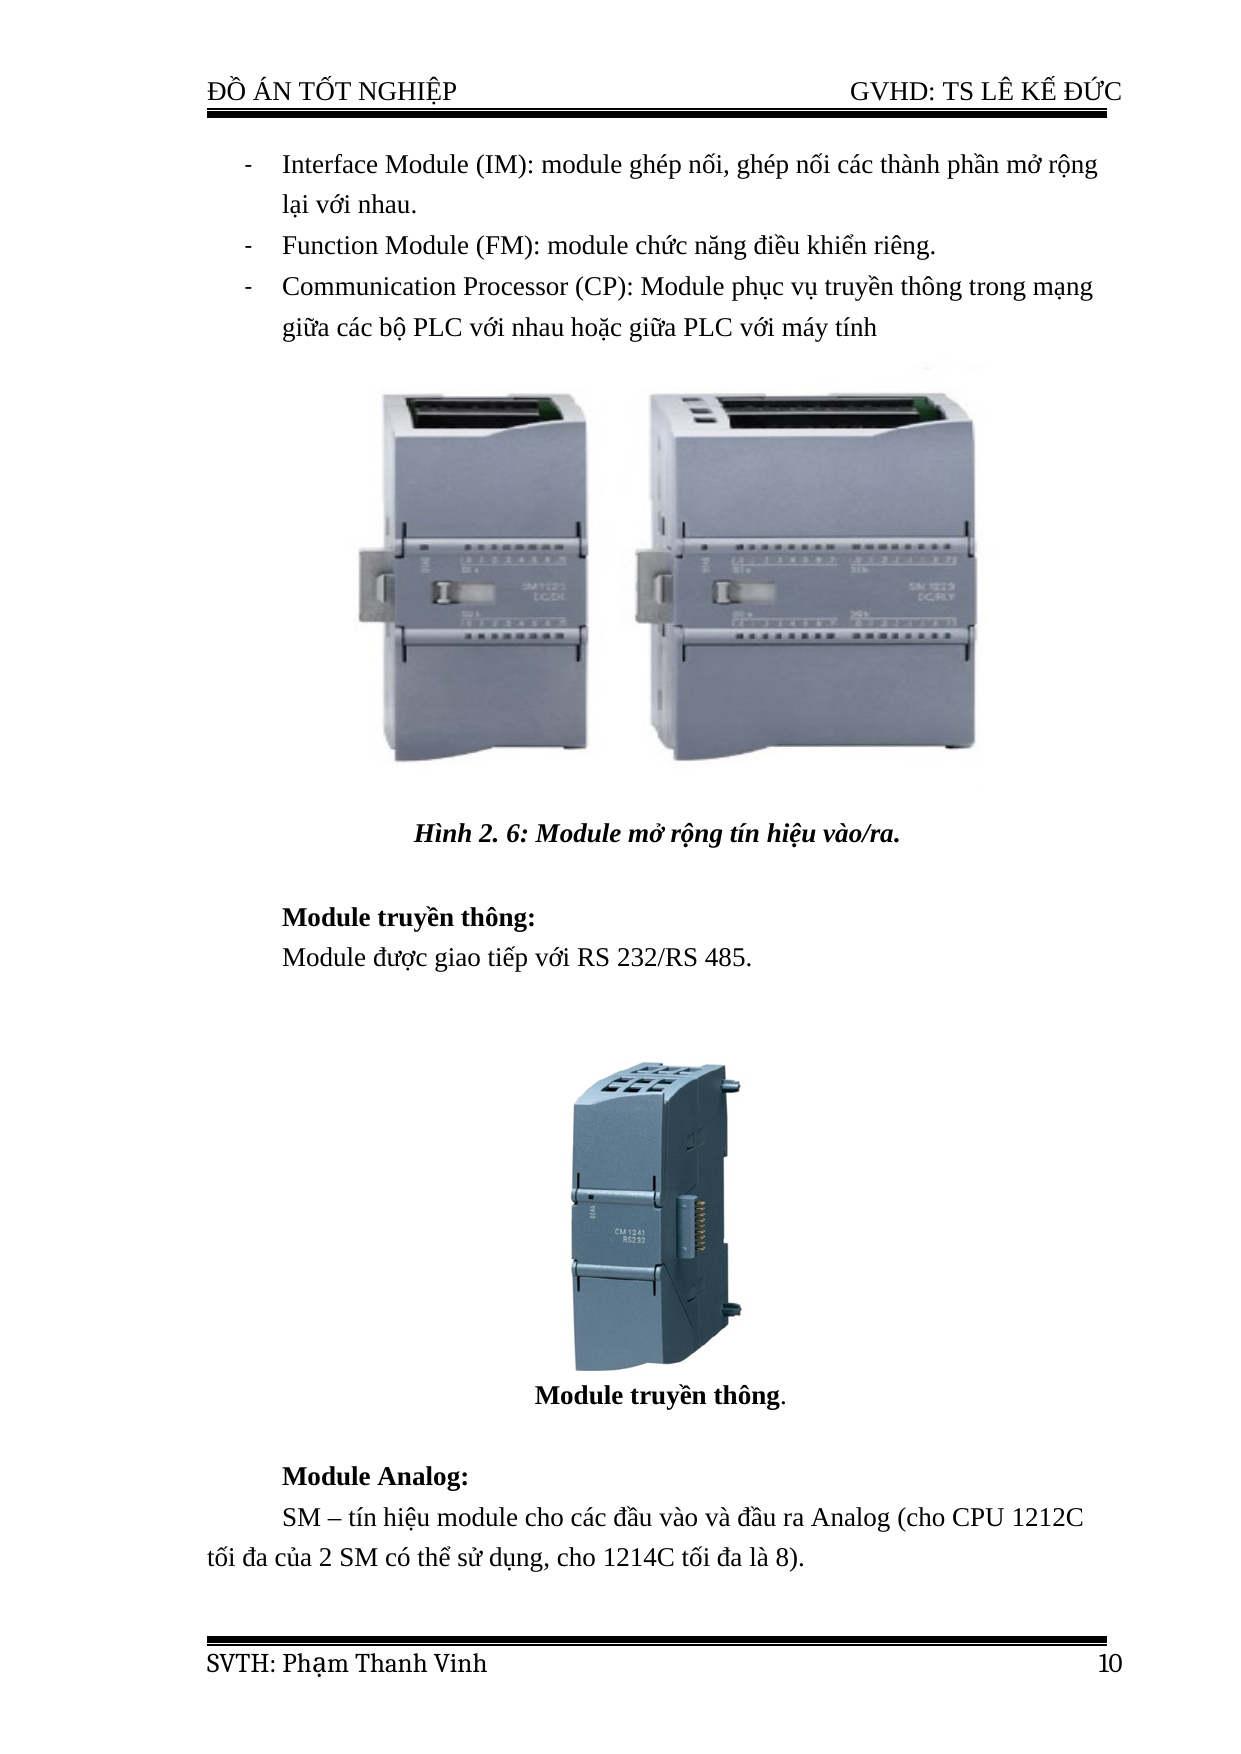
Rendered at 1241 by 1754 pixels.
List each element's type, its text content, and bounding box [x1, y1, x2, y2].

picture [335, 351, 1009, 808]
text Module truyền thông: [207, 901, 1107, 932]
text SM – tín hiệu module cho các đầu vào và đầu ra Analog (cho CPU 1212C tối đa của 2 SM có thể sử dụng, cho 1214C tối đa là 8). [207, 1501, 1107, 1572]
text Module Analog: [207, 1460, 1107, 1491]
text Module được giao tiếp với RS 232/RS 485. [207, 941, 1107, 972]
text Module truyền thông. [207, 1379, 1107, 1411]
list Interface Module (IM): module ghép nối, ghép nối các thành phần mở rộng lại với nhau. [244, 148, 1107, 220]
text Hình 2. 6: Module mở rộng tín hiệu vào/ra. [207, 817, 1107, 848]
list Function Module (FM): module chức năng điều khiển riêng. [244, 229, 1107, 261]
list Communication Processor (CP): Module phục vụ truyền thông trong mạng giữa các bộ PLC với nhau hoặc giữa PLC với máy tính [244, 270, 1107, 342]
picture [484, 1062, 830, 1371]
